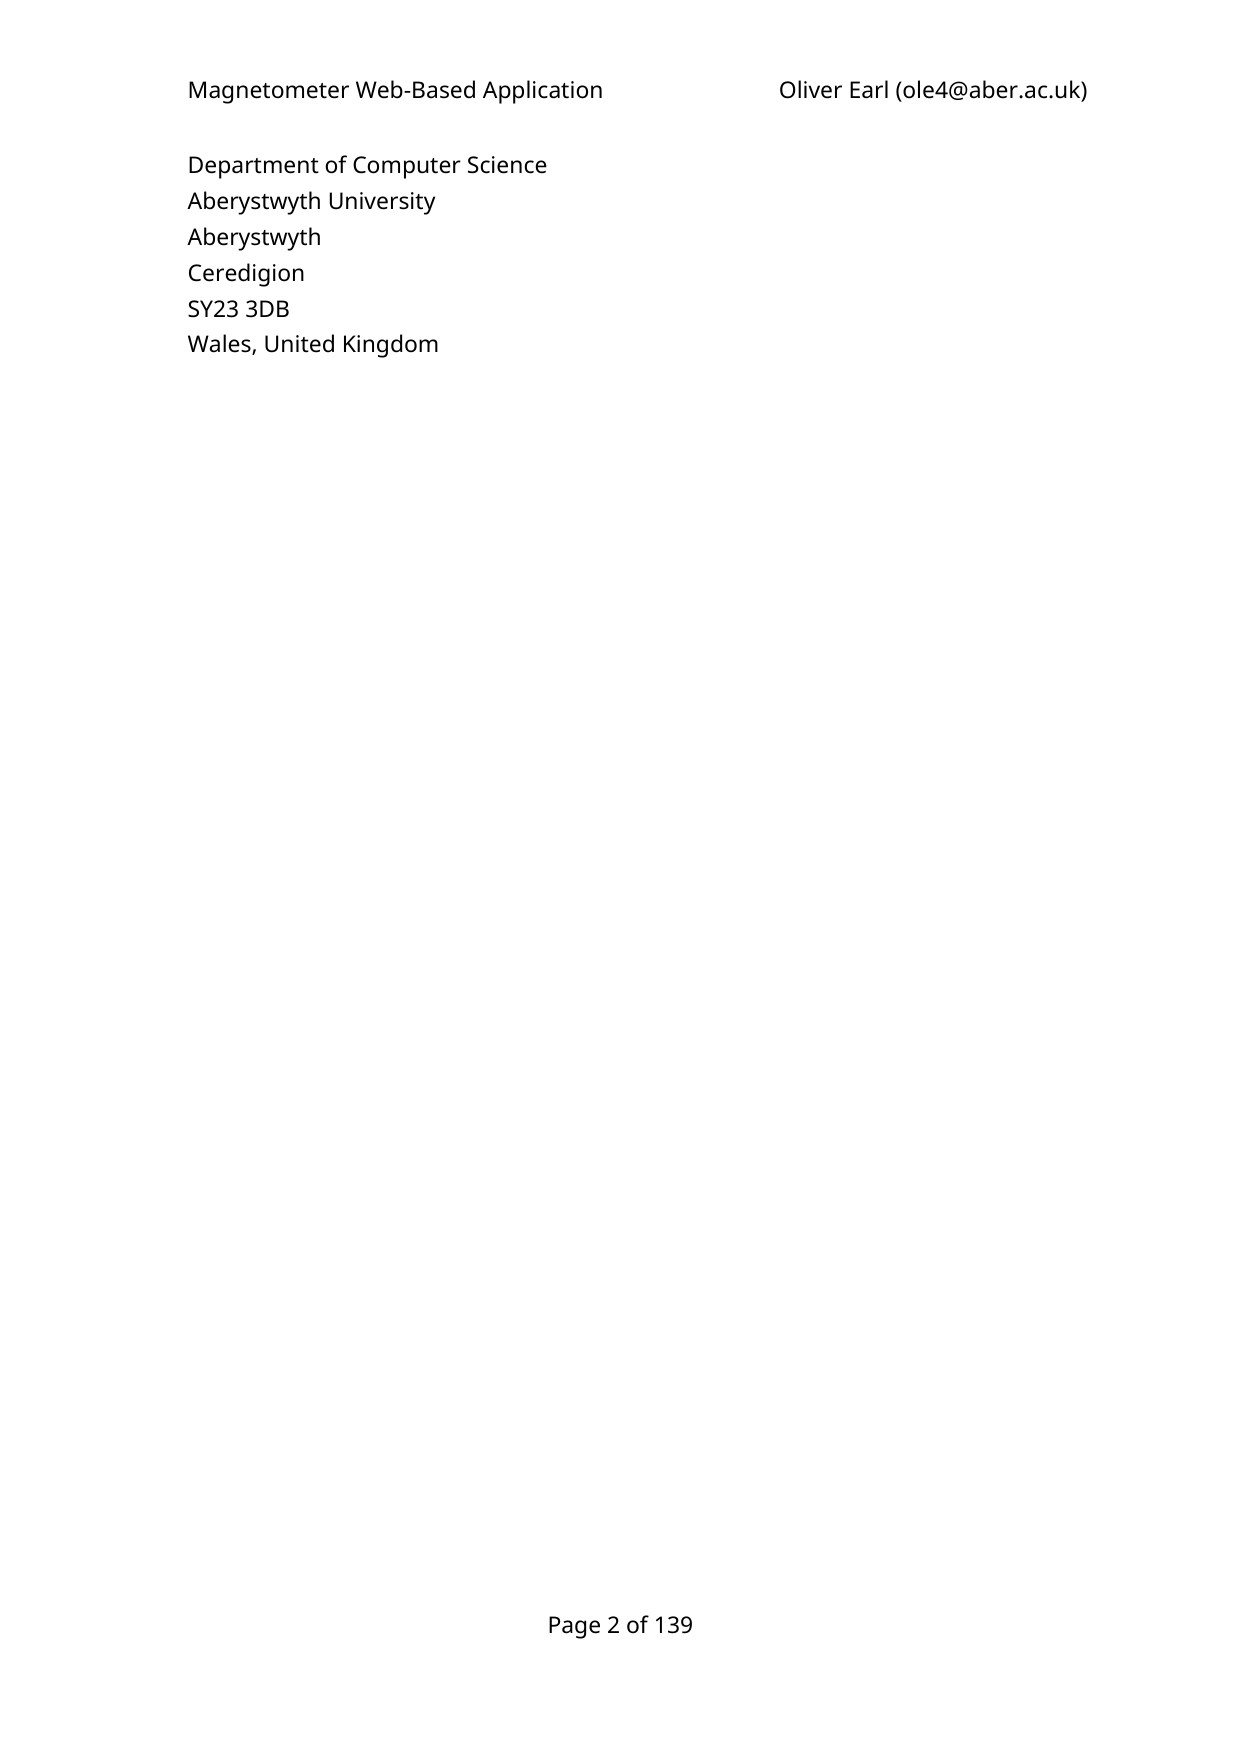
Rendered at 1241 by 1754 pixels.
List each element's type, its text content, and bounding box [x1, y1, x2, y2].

text Aberystwyth [187, 221, 1053, 252]
text SY23 3DB [187, 292, 1053, 324]
text Ceredigion [187, 257, 1053, 288]
text Aberystwyth University [187, 185, 1053, 216]
text Department of Computer Science [187, 149, 1053, 180]
text Wales, United Kingdom [187, 328, 1053, 360]
